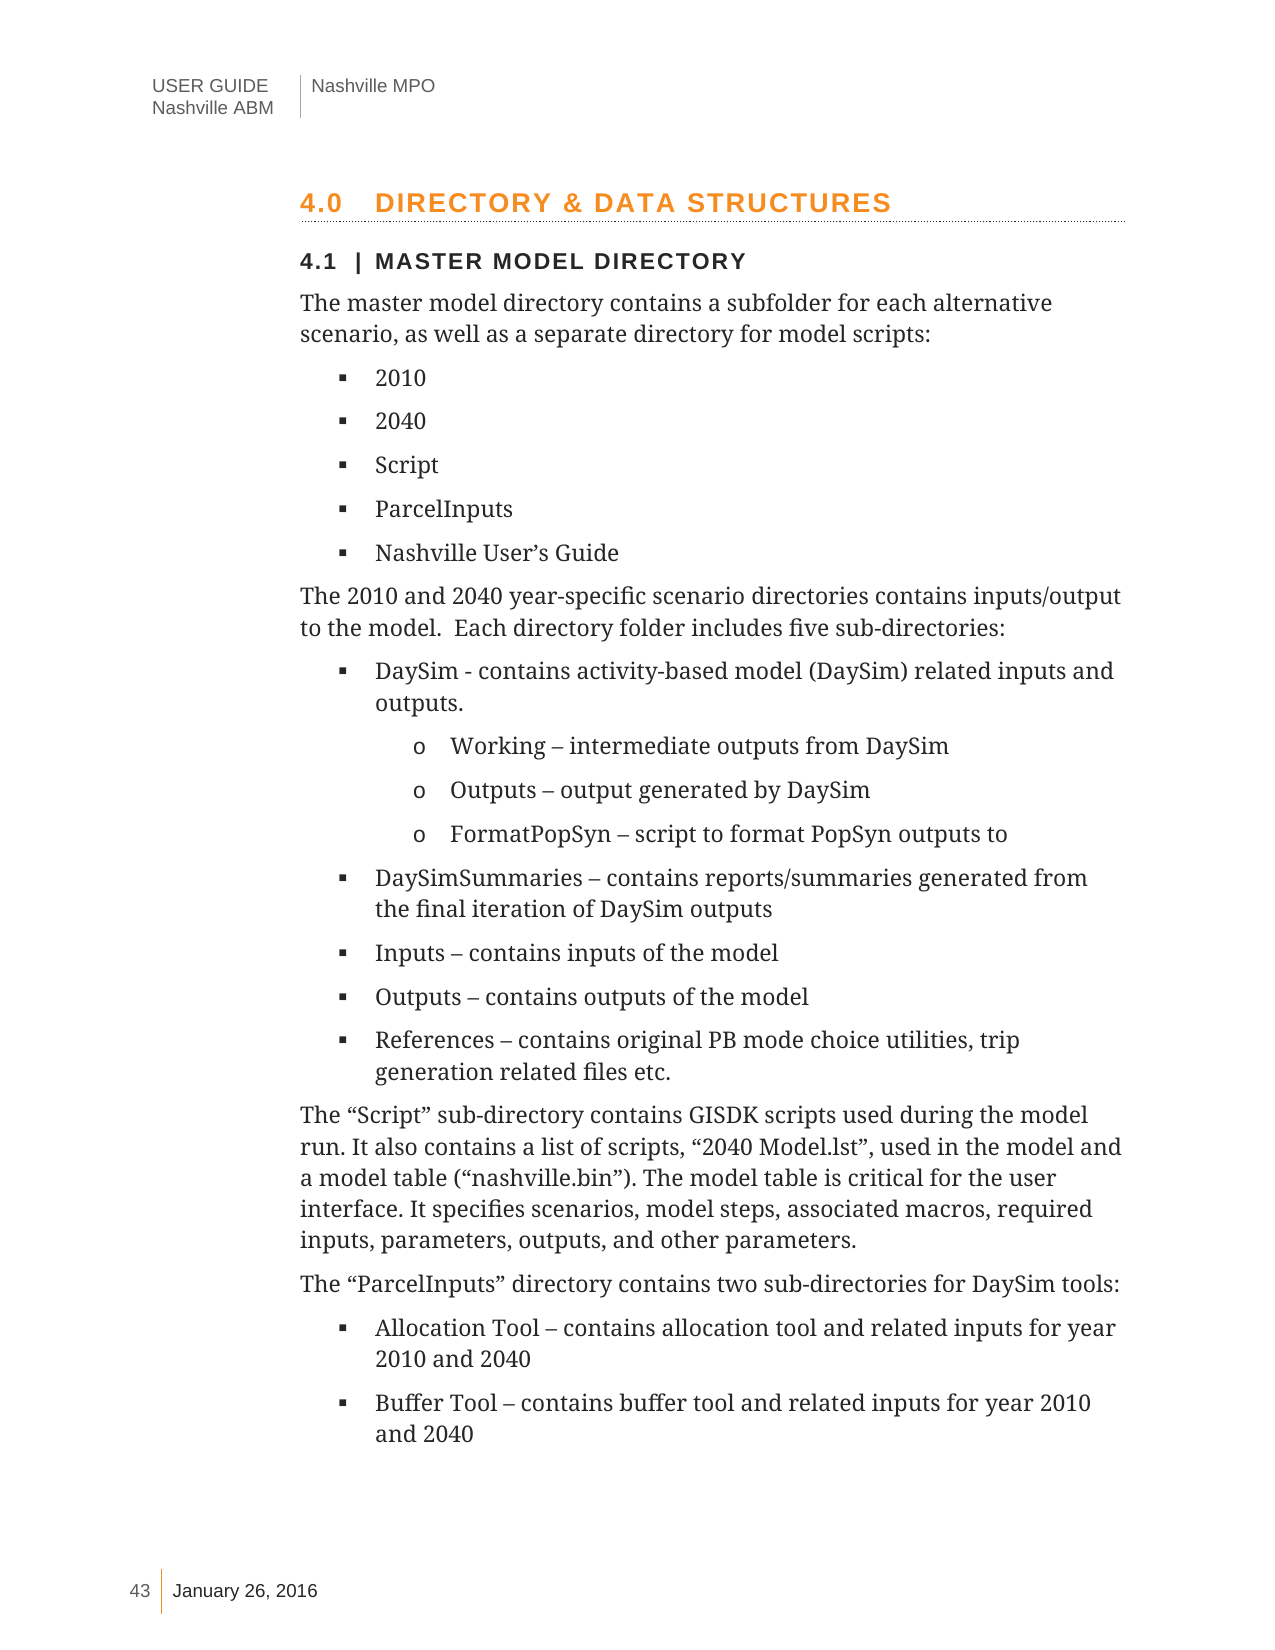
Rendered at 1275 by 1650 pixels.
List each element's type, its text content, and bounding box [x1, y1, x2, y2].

list Outputs – contains outputs of the model [337, 981, 1125, 1012]
subtitle Directory & Data Structures [300, 187, 1125, 222]
list DaySimSummaries – contains reports/summaries generated from the final iteration of DaySim outputs [337, 862, 1125, 924]
subtitle Master Model Directory [300, 243, 1125, 274]
list 2040 [337, 405, 1125, 436]
text The master model directory contains a subfolder for each alternative scenario, as well as a separate directory for model scripts: [300, 286, 1125, 349]
list References – contains original PB mode choice utilities, trip generation related files etc. [337, 1024, 1125, 1087]
list Allocation Tool – contains allocation tool and related inputs for year 2010 and 2040 [337, 1312, 1125, 1374]
text The “ParcelInputs” directory contains two sub-directories for DaySim tools: [300, 1268, 1125, 1299]
list Buffer Tool – contains buffer tool and related inputs for year 2010 and 2040 [337, 1387, 1125, 1449]
list Nashville User’s Guide [337, 536, 1125, 568]
list Script [337, 449, 1125, 480]
list Outputs – output generated by DaySim [412, 774, 1125, 805]
list Inputs – contains inputs of the model [337, 937, 1125, 968]
list ParcelInputs [337, 493, 1125, 524]
text The 2010 and 2040 year-specific scenario directories contains inputs/output to the model. Each directory folder includes five sub-directories: [300, 580, 1125, 643]
list 2010 [337, 361, 1125, 393]
text The “Script” sub-directory contains GISDK scripts used during the model run. It also contains a list of scripts, “2040 Model.lst”, used in the model and a model table (“nashville.bin”). The model table is critical for the user interface. It specifies scenarios, model steps, associated macros, required inputs, parameters, outputs, and other parameters. [300, 1099, 1125, 1256]
list Working – intermediate outputs from DaySim [412, 730, 1125, 762]
list DaySim - contains activity-based model (DaySim) related inputs and outputs. [337, 655, 1125, 718]
list FormatPopSyn – script to format PopSyn outputs to [412, 818, 1125, 849]
